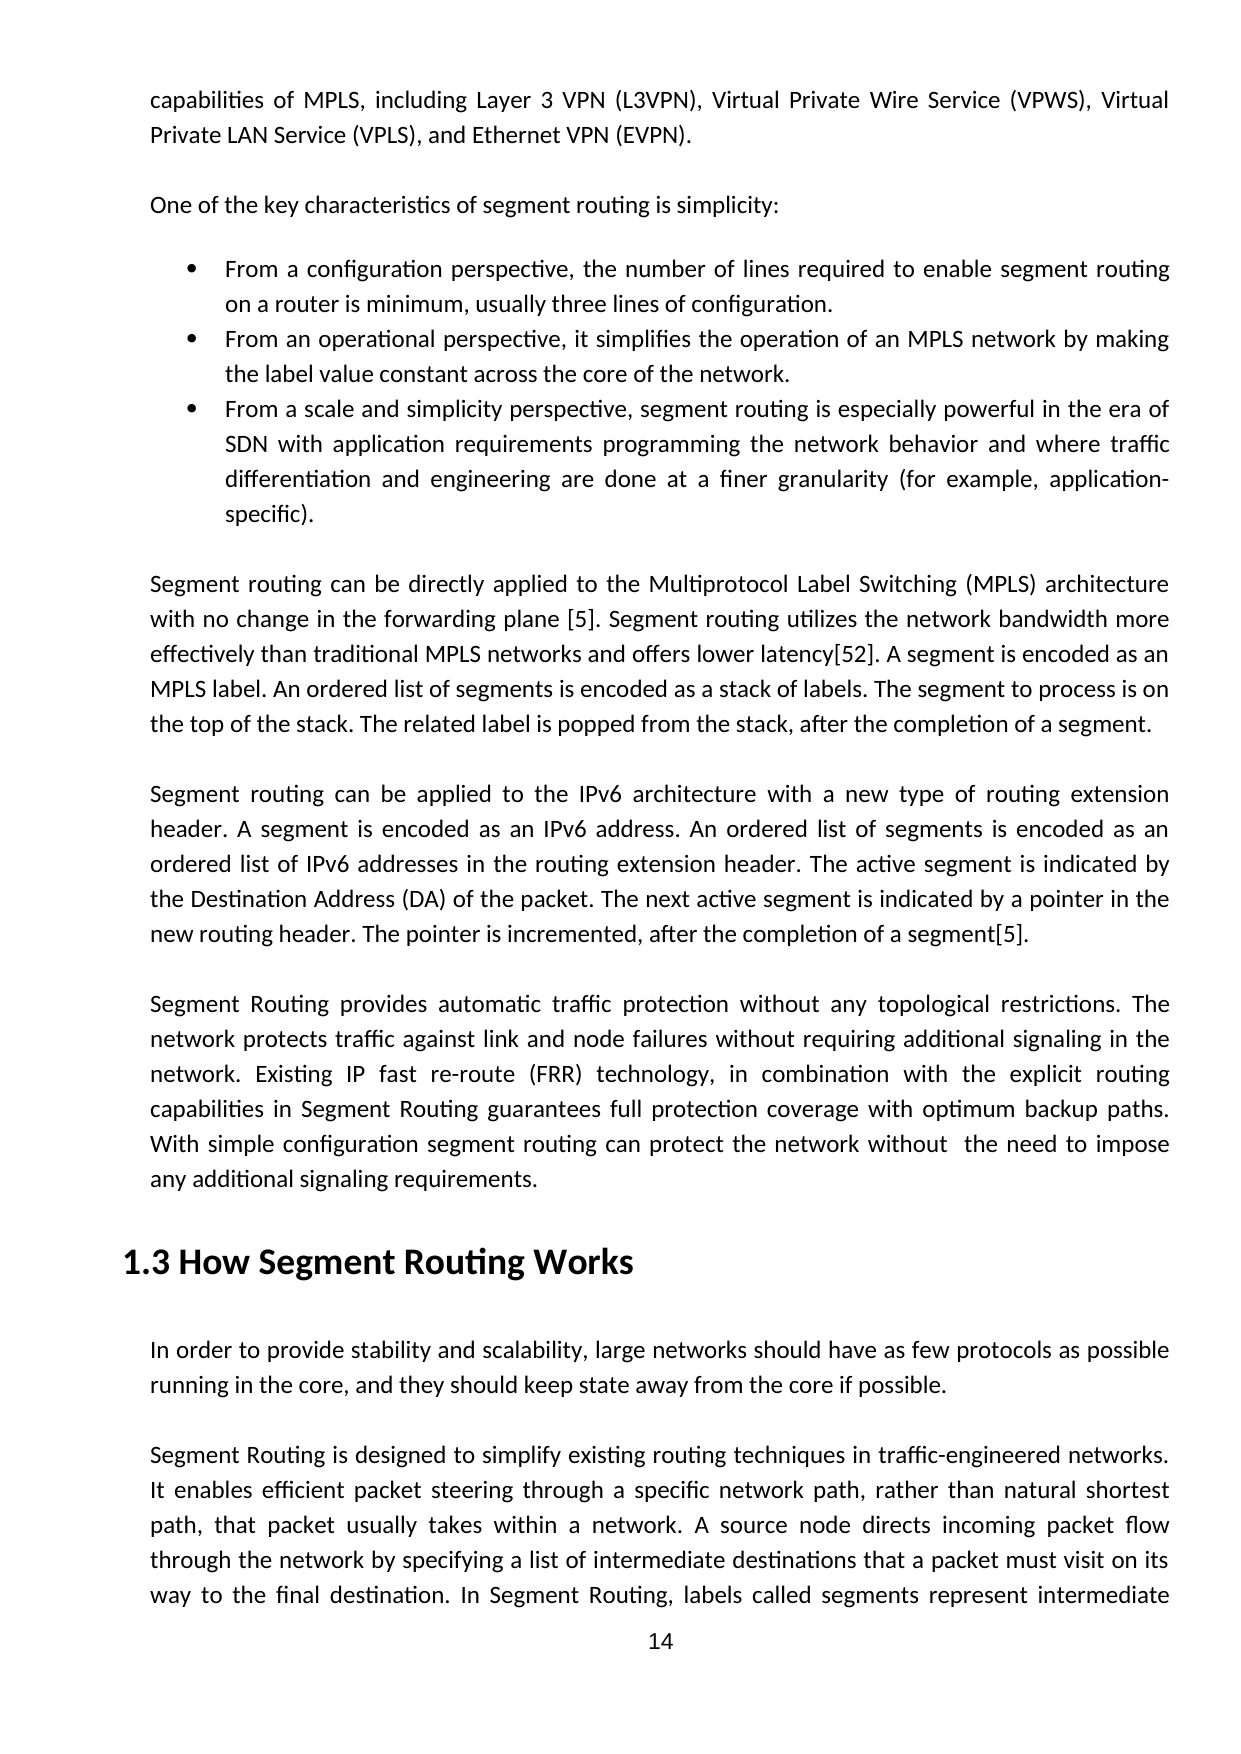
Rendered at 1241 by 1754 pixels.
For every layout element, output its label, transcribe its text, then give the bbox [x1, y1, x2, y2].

list From a scale and simplicity perspective, segment routing is especially powerful in the era of SDN with application requirements programming the network behavior and where traffic differentiation and engineering are done at a finer granularity (for example, application-specific). [187, 393, 1171, 529]
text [150, 1439, 1171, 1610]
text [150, 84, 1171, 149]
text Segment Routing provides automatic traffic protection without any topological restrictions. The network protects traffic against link and node failures without requiring additional signaling in the network. Existing IP fast re-route (FRR) technology, in combination with the explicit routing capabilities in Segment Routing guarantees full protection coverage with optimum backup paths. With simple configuration segment routing can protect the network without the need to impose any additional signaling requirements. [150, 988, 1171, 1194]
text In order to provide stability and scalability, large networks should have as few protocols as possible running in the core, and they should keep state away from the core if possible. [150, 1334, 1171, 1400]
list From an operational perspective, it simplifies the operation of an MPLS network by making the label value constant across the core of the network. [187, 323, 1171, 389]
text Segment routing can be directly applied to the Multiprotocol Label Switching (MPLS) architecture with no change in the forwarding plane [5]. Segment routing utilizes the network bandwidth more effectively than traditional MPLS networks and offers lower latency[52]. A segment is encoded as an MPLS label. An ordered list of segments is encoded as a stack of labels. The segment to process is on the top of the stack. The related label is popped from the stack, after the completion of a segment. [150, 568, 1171, 739]
subtitle 1.3 How Segment Routing Works [122, 1238, 1171, 1283]
text Segment routing can be applied to the IPv6 architecture with a new type of routing extension header. A segment is encoded as an IPv6 address. An ordered list of segments is encoded as an ordered list of IPv6 addresses in the routing extension header. The active segment is indicated by the Destination Address (DA) of the packet. The next active segment is indicated by a pointer in the new routing header. The pointer is incremented, after the completion of a segment[5]. [150, 743, 1171, 949]
text One of the key characteristics of segment routing is simplicity: [150, 189, 1171, 250]
list From a configuration perspective, the number of lines required to enable segment routing on a router is minimum, usually three lines of configuration. [187, 253, 1171, 319]
